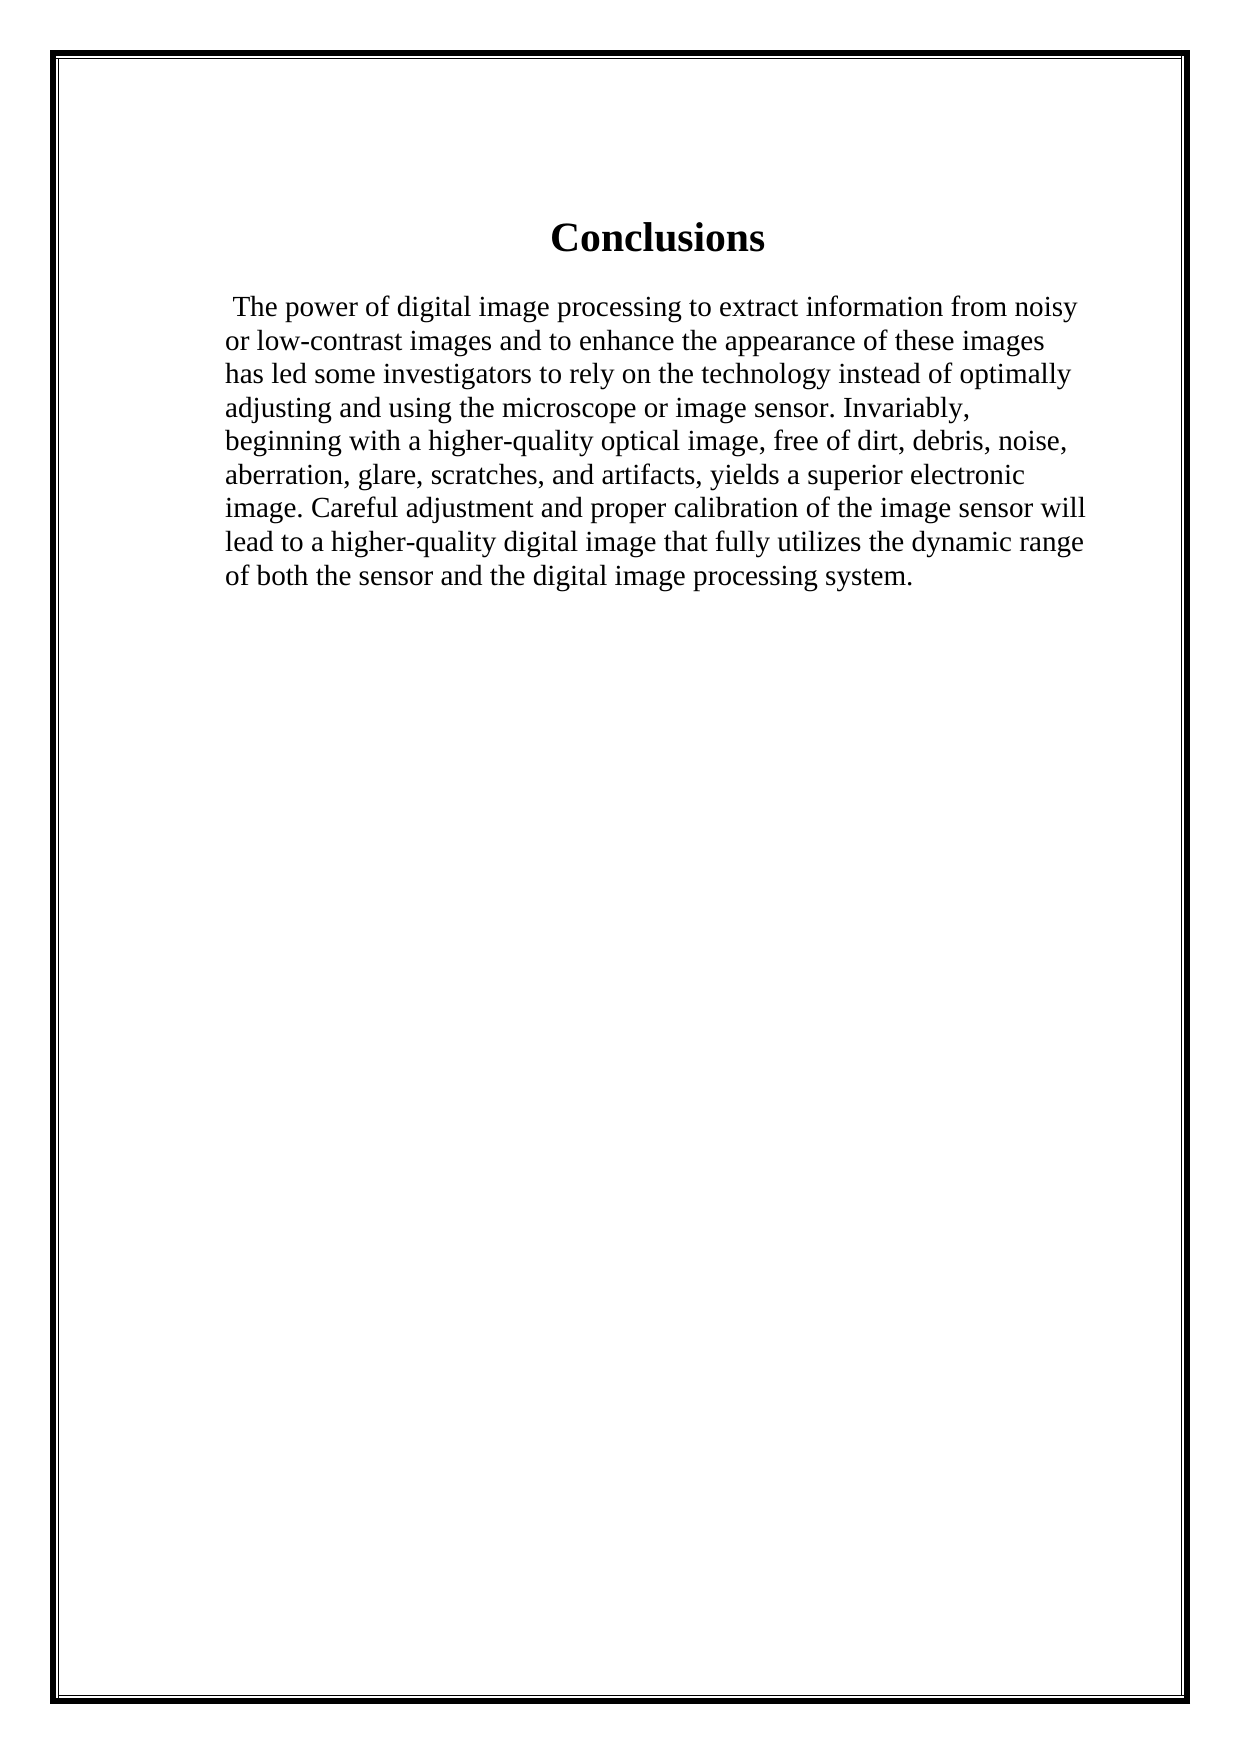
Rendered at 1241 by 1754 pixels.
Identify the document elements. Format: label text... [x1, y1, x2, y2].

text The power of digital image processing to extract information from noisy or low-contrast images and to enhance the appearance of these images has led some investigators to rely on the technology instead of optimally adjusting and using the microscope or image sensor. Invariably, beginning with a higher-quality optical image, free of dirt, debris, noise, aberration, glare, scratches, and artifacts, yields a superior electronic image. Careful adjustment and proper calibration of the image sensor will lead to a higher-quality digital image that fully utilizes the dynamic range of both the sensor and the digital image processing system. [225, 289, 1090, 591]
text Conclusions [225, 212, 1090, 260]
